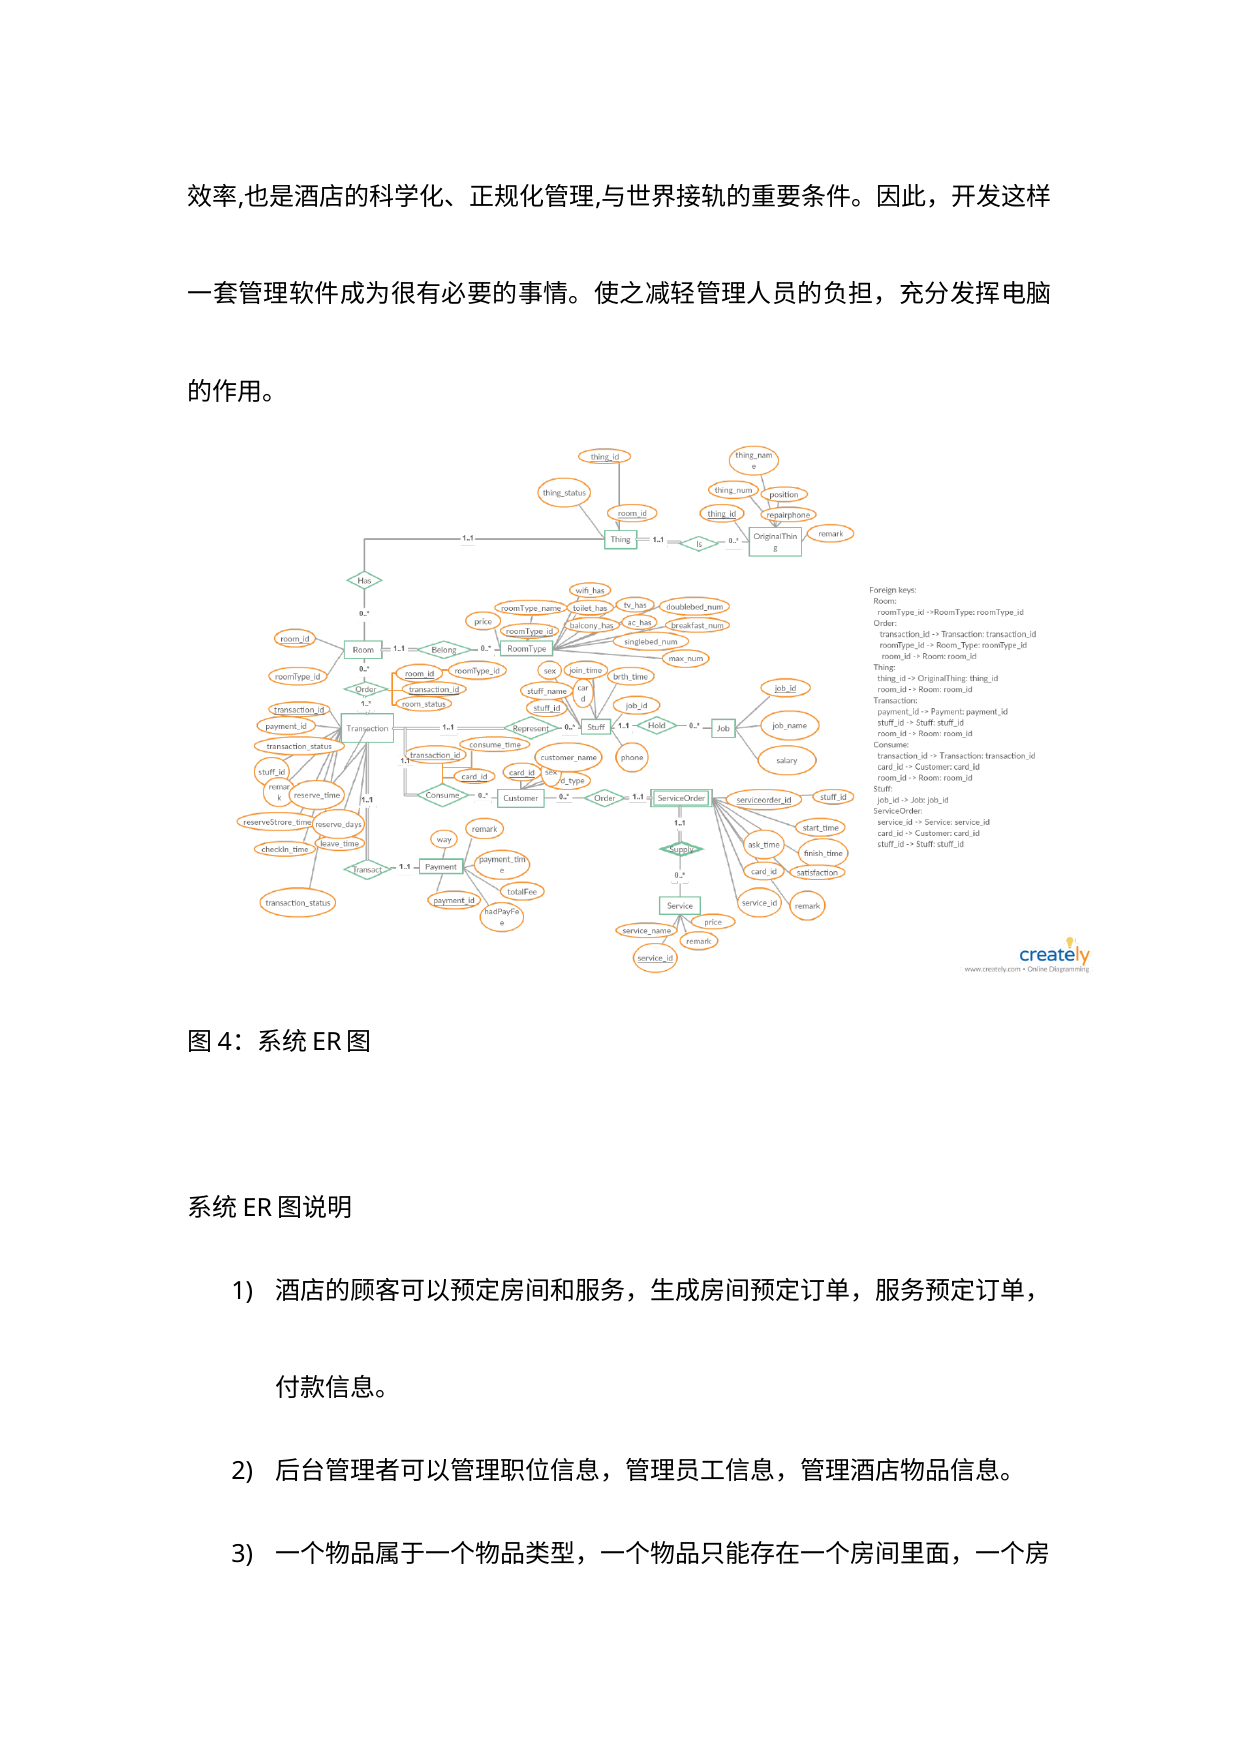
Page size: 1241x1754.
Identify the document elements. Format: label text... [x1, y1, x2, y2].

list 酒店的顾客可以预定房间和服务，生成房间预定订单，服务预定订单，付款信息。 [231, 1256, 1053, 1418]
text 图4：系统ER图 [187, 1007, 1053, 1072]
picture [231, 440, 1097, 978]
text 系统ER图说明 [187, 1173, 1053, 1238]
list 后台管理者可以管理职位信息，管理员工信息，管理酒店物品信息。 [231, 1436, 1053, 1501]
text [187, 162, 1053, 422]
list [231, 1519, 1053, 1584]
